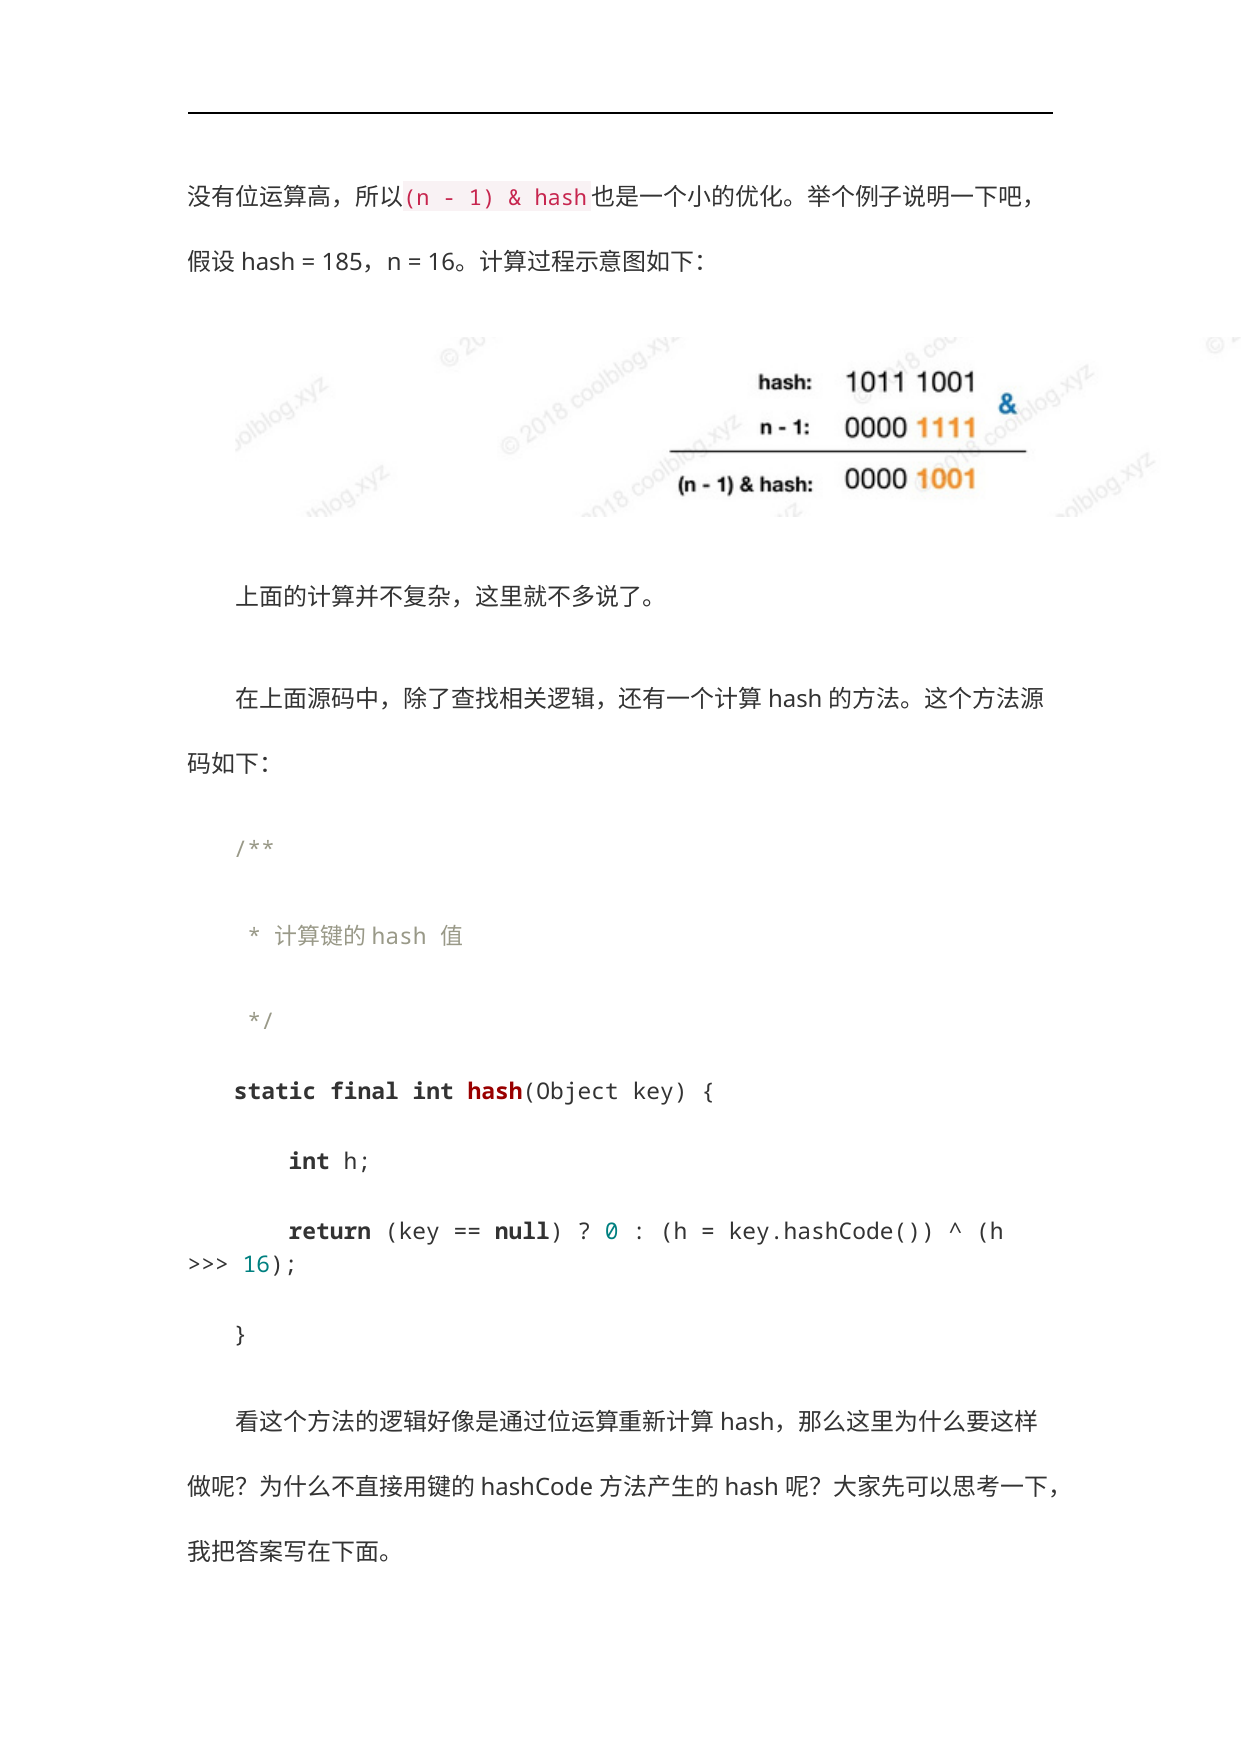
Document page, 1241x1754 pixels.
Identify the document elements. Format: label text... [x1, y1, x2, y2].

picture [235, 337, 1241, 517]
text 在上面源码中，除了查找相关逻辑，还有一个计算 hash 的方法。这个方法源码如下： [187, 664, 1053, 794]
text 看这个方法的逻辑好像是通过位运算重新计算 hash，那么这里为什么要这样做呢？为什么不直接用键的 hashCode 方法产生的 hash 呢？大家先可以思考一下，我把答案写在下面。 [187, 1387, 1053, 1582]
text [187, 162, 1053, 292]
text */ [187, 1004, 1053, 1037]
text /** [187, 832, 1053, 864]
text } [187, 1317, 1053, 1349]
text 上面的计算并不复杂，这里就不多说了。 [187, 562, 1053, 627]
text int h; [187, 1144, 1053, 1177]
text return (key == null) ? 0 : (h = key.hashCode()) ^ (h >>> 16); [187, 1214, 1053, 1279]
text static final int hash(Object key) { [187, 1074, 1053, 1107]
text * 计算键的 hash 值 [187, 902, 1053, 967]
